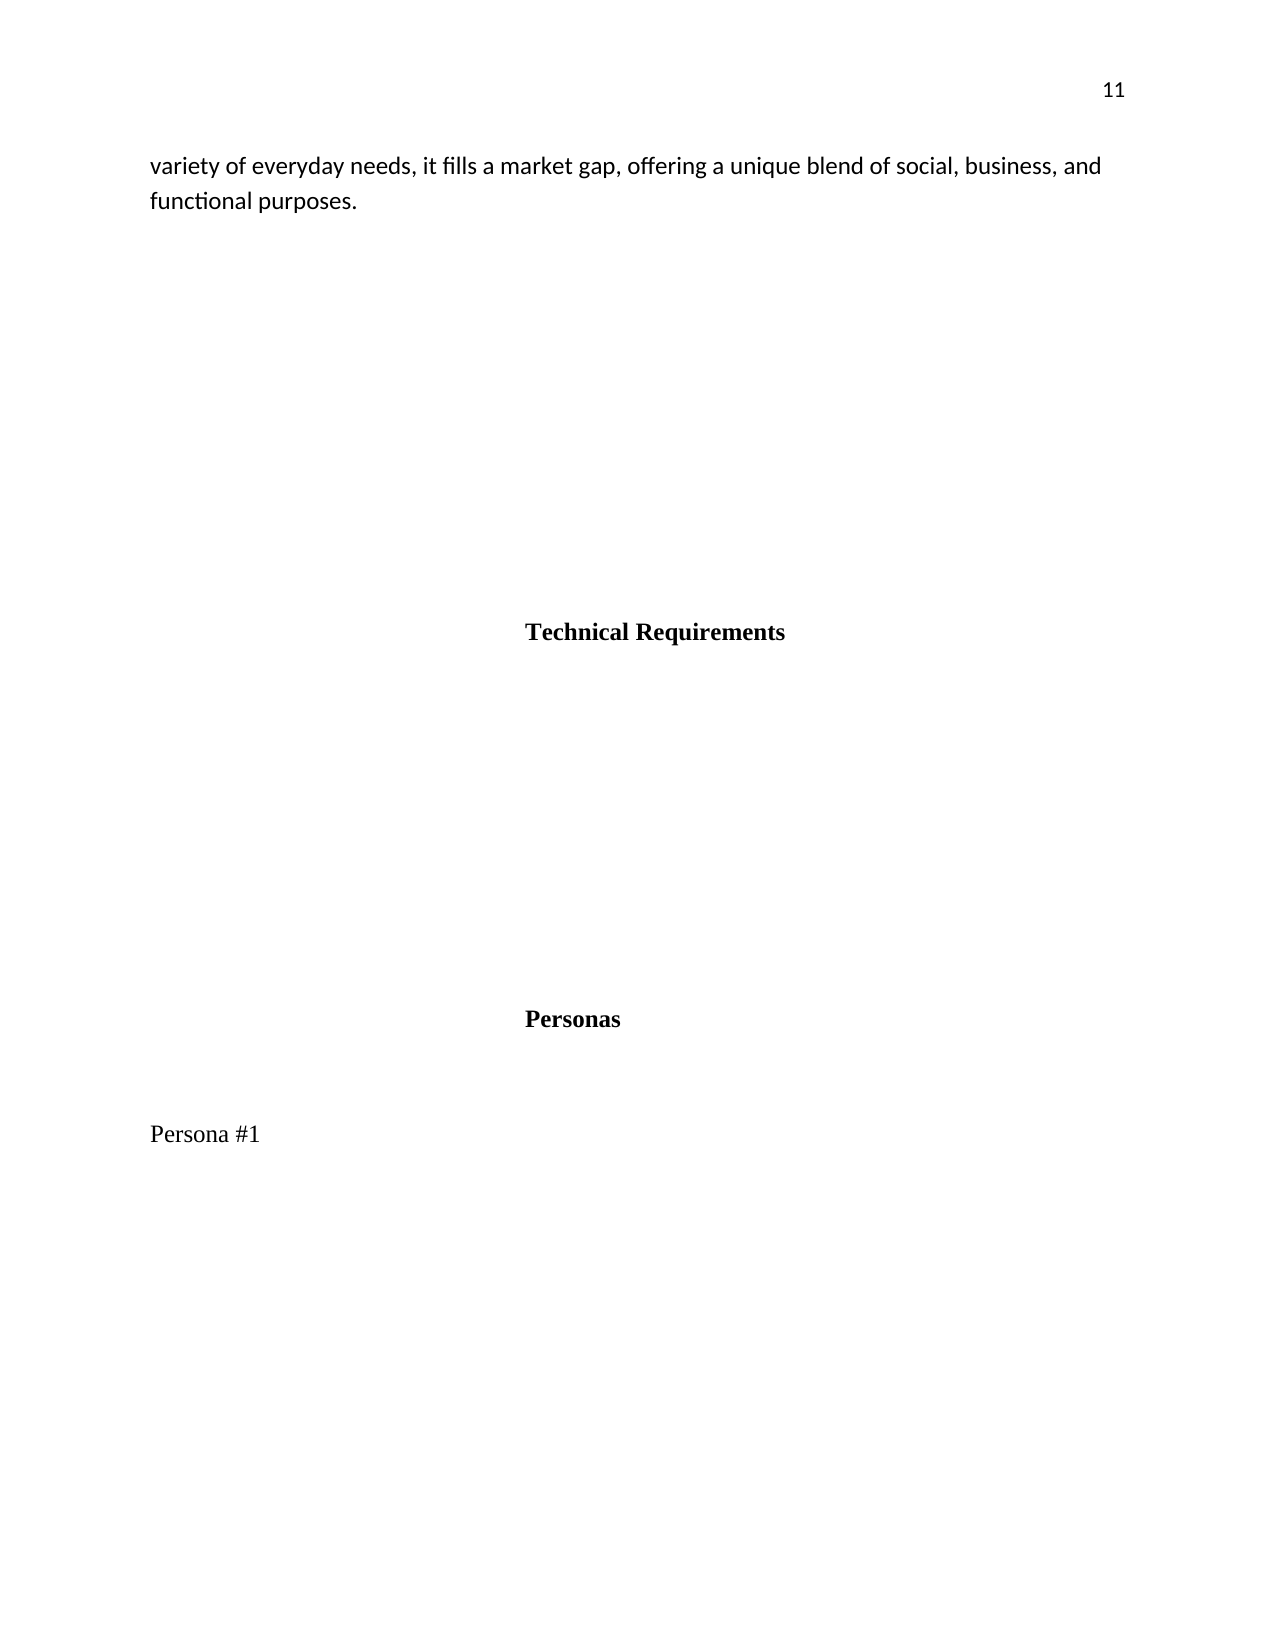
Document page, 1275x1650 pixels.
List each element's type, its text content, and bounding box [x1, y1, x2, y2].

subtitle Technical Requirements [525, 617, 1125, 646]
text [150, 150, 1125, 216]
subtitle Personas [525, 1004, 1125, 1032]
text Persona #1 [150, 1119, 1125, 1148]
